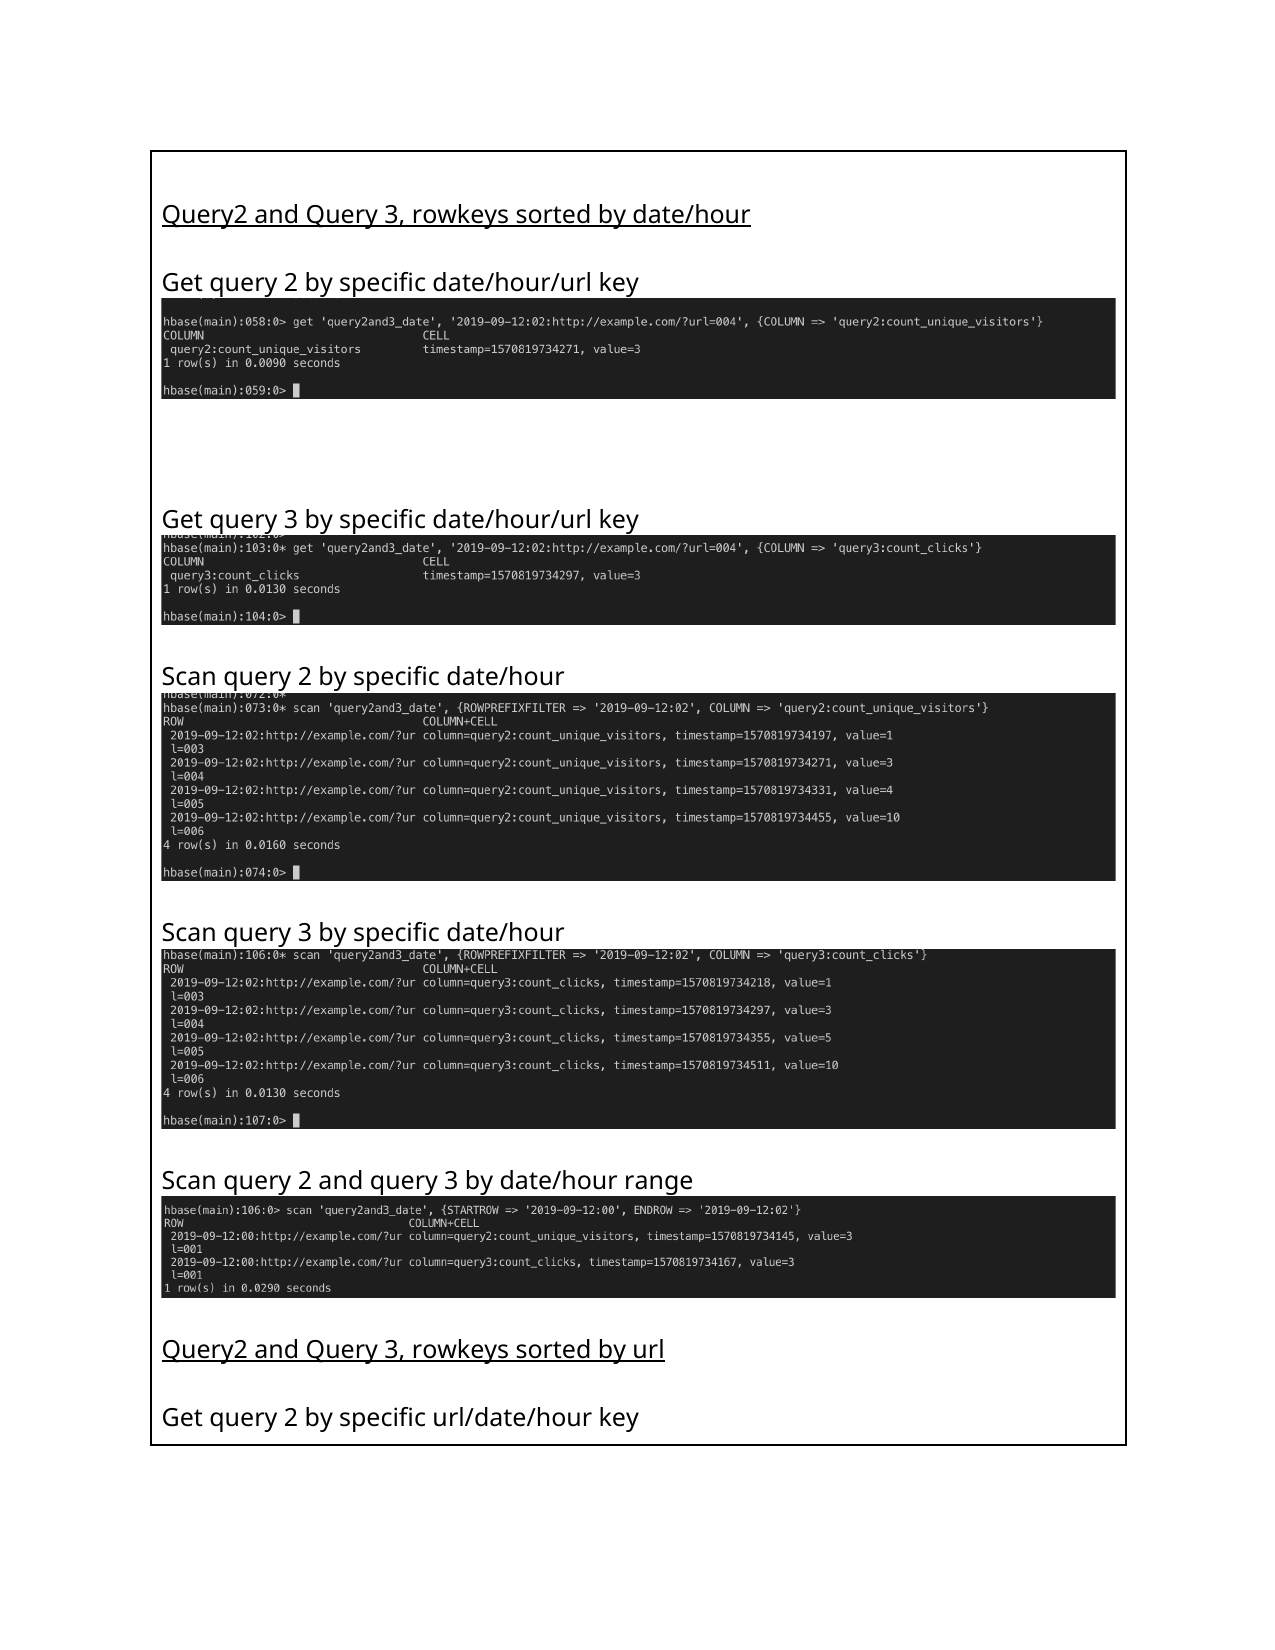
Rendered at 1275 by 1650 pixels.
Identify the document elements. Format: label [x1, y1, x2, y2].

picture [161, 693, 1116, 881]
picture [161, 535, 1116, 625]
picture [161, 298, 1116, 399]
picture [161, 1196, 1116, 1298]
table_header [152, 152, 1125, 1444]
picture [161, 949, 1116, 1129]
